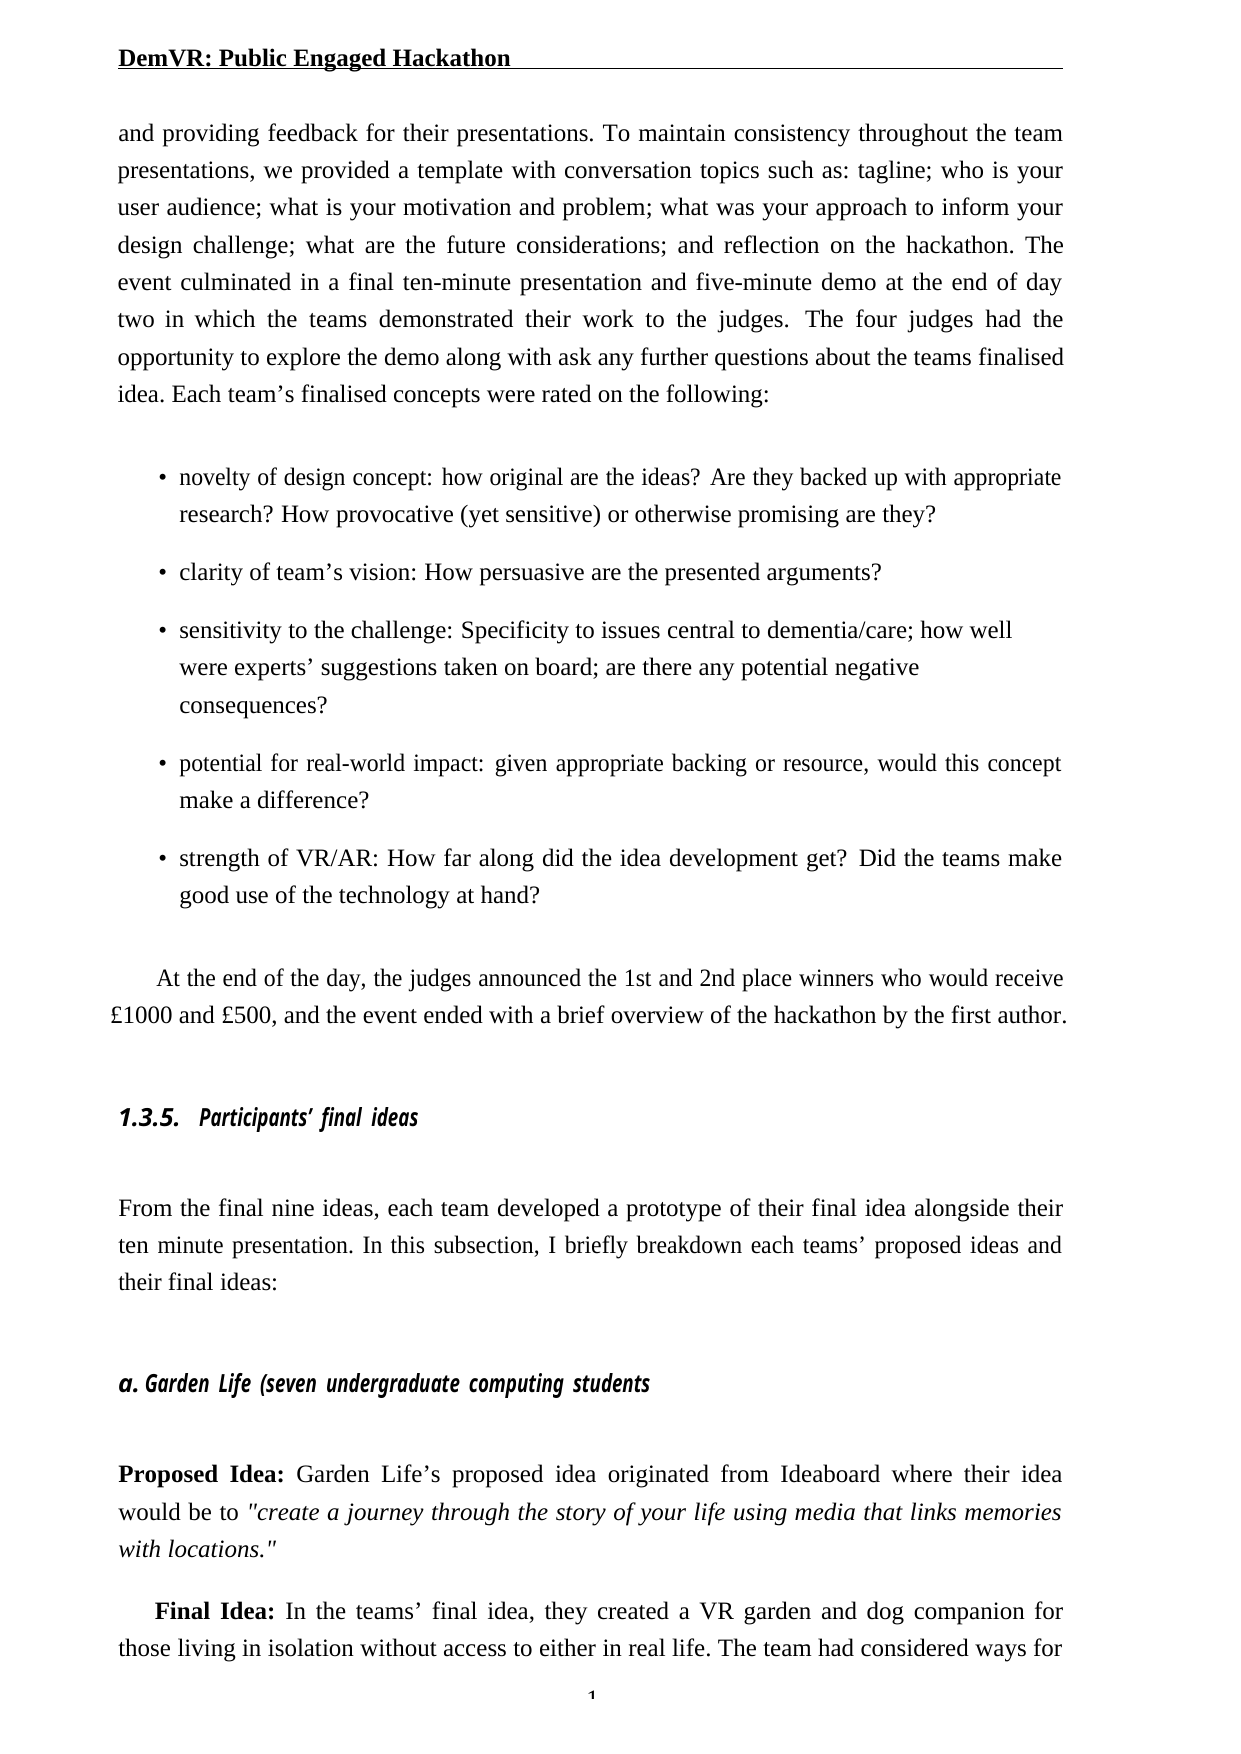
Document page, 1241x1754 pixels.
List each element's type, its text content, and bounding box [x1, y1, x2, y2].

list strength of VR/AR: How far along did the idea development get? Did the teams make good use of the technology at hand? [158, 843, 1063, 909]
list clarity of team’s vision: How persuasive are the presented arguments? [158, 557, 1138, 586]
subtitle Participants’ final ideas [118, 1099, 1138, 1133]
list novelty of design concept: how original are the ideas? Are they backed up with appropriate research? How provocative (yet sensitive) or otherwise promising are they? [158, 462, 1063, 528]
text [118, 1596, 1063, 1662]
list sensitivity to the challenge: Specificity to issues central to dementia/care; how well were experts’ suggestions taken on board; are there any potential negative consequences? [158, 615, 1063, 718]
text £1000 and £500, and the event ended with a brief overview of the hackathon by the first author. [98, 1001, 1067, 1029]
text At the end of the day, the judges announced the 1st and 2nd place winners who would receive [98, 963, 1063, 992]
subtitle Garden Life (seven undergraduate computing students [118, 1366, 1138, 1400]
list potential for real-world impact: given appropriate backing or resource, would this concept make a difference? [158, 748, 1063, 814]
text and providing feedback for their presentations. To maintain consistency throughout the team presentations, we provided a template with conversation topics such as: tagline; who is your user audience; what is your motivation and problem; what was your approach to inform your design challenge; what are the future considerations; and reflection on the hackathon. The event culminated in a final ten-minute presentation and five-minute demo at the end of day two in which the teams demonstrated their work to the judges. The four judges had the opportunity to explore the demo along with ask any further questions about the teams finalised idea. Each team’s finalised concepts were rated on the following: [117, 118, 1064, 408]
text Proposed Idea: Garden Life’s proposed idea originated from Ideaboard where their idea would be to "create a journey through the story of your life using media that links memories with locations." [118, 1459, 1063, 1563]
subtitle DemVR: Public Engaged Hackathon [118, 43, 1138, 71]
text From the final nine ideas, each team developed a prototype of their final idea alongside their ten minute presentation. In this subsection, I briefly breakdown each teams’ proposed ideas and their final ideas: [118, 1193, 1064, 1296]
